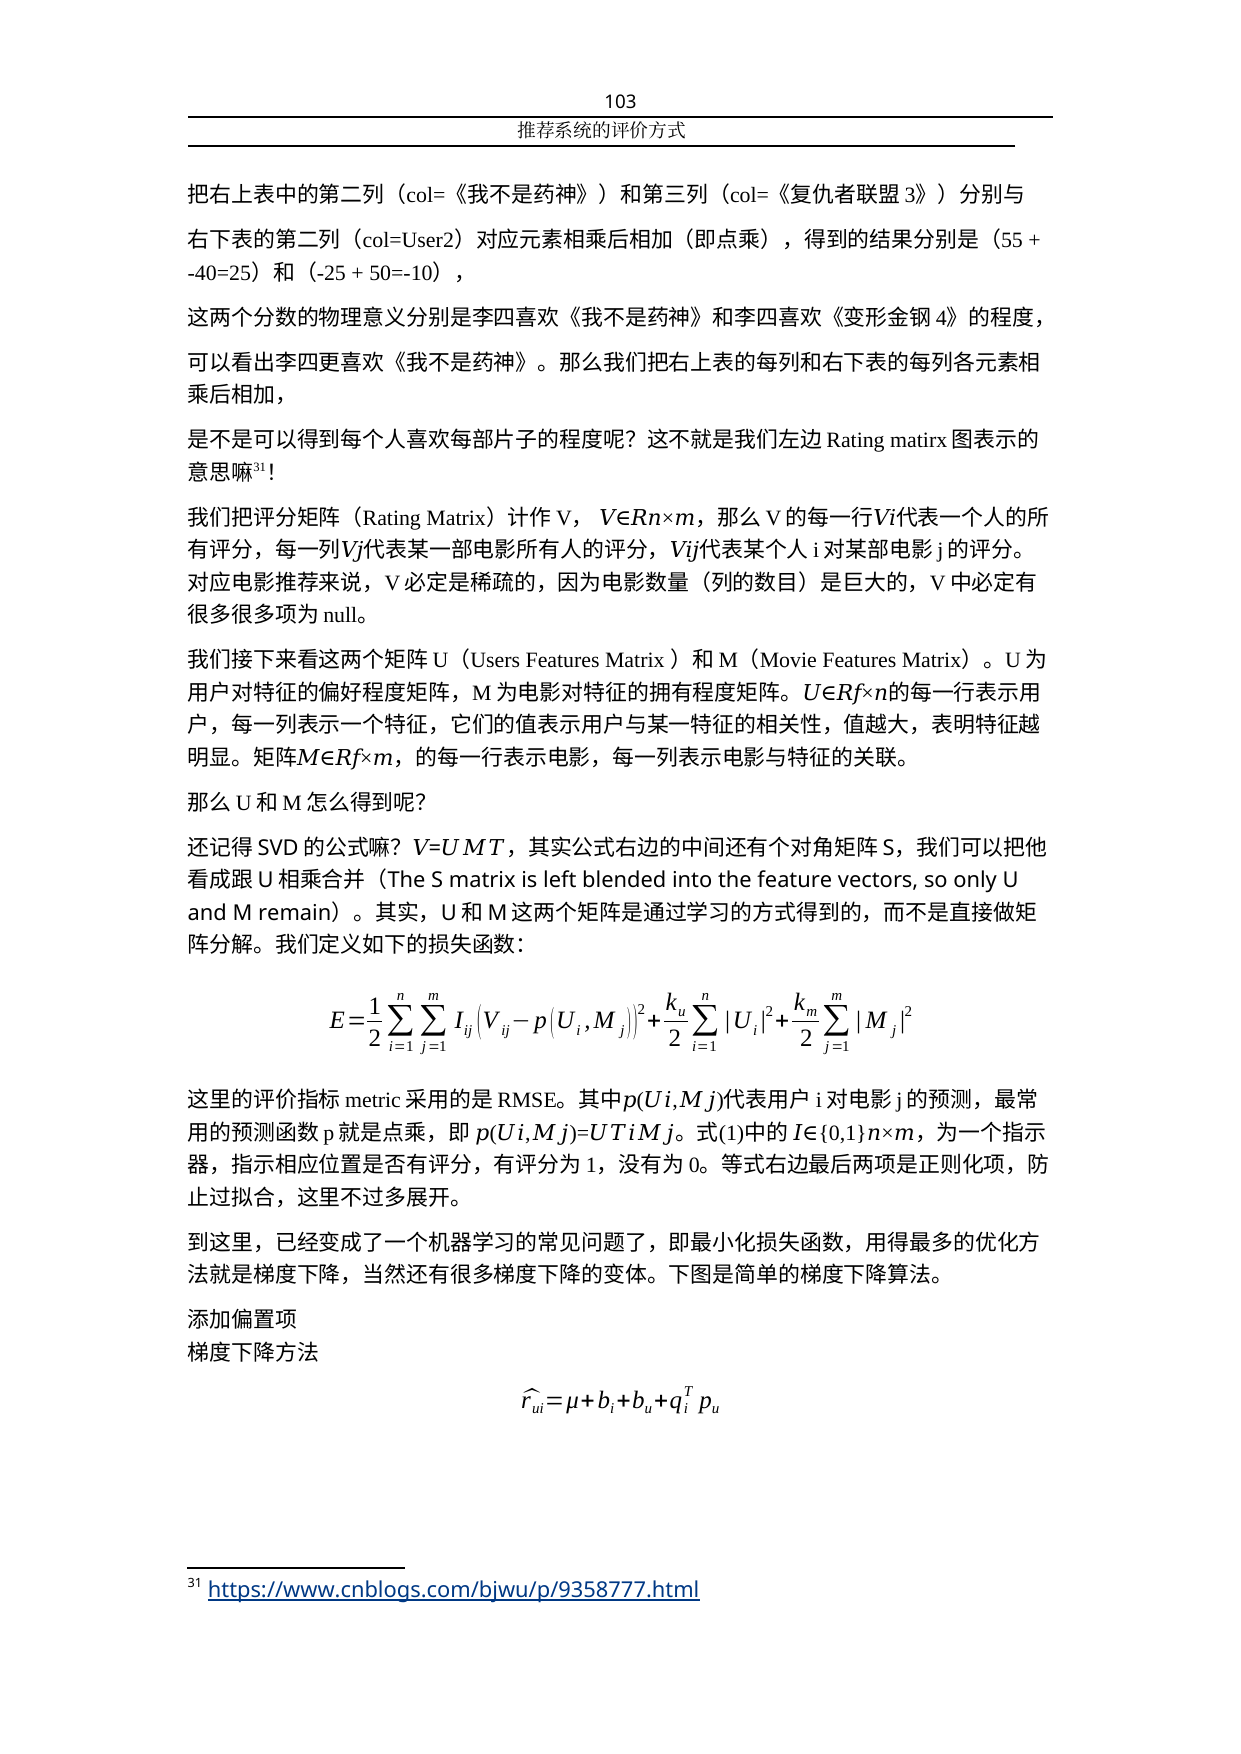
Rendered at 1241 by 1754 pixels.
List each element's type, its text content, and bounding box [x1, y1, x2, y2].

text 把右上表中的第二列（col=《我不是药神》）和第三列（col=《复仇者联盟3》）分别与 [187, 177, 1053, 209]
text 这里的评价指标metric采用的是RMSE。其中𝑝(𝑈𝑖,𝑀𝑗)代表用户i对电影j的预测，最常用的预测函数p就是点乘，即 𝑝(𝑈𝑖,𝑀𝑗)=𝑈𝑇𝑖𝑀𝑗。式(1)中的 𝐼∈{0,1}𝑛×𝑚，为一个指示器，指示相应位置是否有评分，有评分为1，没有为0。等式右边最后两项是正则化项，防止过拟合，这里不过多展开。 [187, 1082, 1053, 1212]
text 是不是可以得到每个人喜欢每部片子的程度呢？这不就是我们左边Rating matirx图表示的意思嘛！ [187, 422, 1053, 487]
text 那么U和M怎么得到呢？ [187, 784, 1053, 817]
text 右下表的第二列（col=User2）对应元素相乘后相加（即点乘），得到的结果分别是（55 + -40=25）和（-25 + 50=-10）， [187, 222, 1053, 287]
text 我们接下来看这两个矩阵U（Users Features Matrix ）和M（Movie Features Matrix）。U为用户对特征的偏好程度矩阵，M为电影对特征的拥有程度矩阵。𝑈∈𝑅𝑓×𝑛的每一行表示用户，每一列表示一个特征，它们的值表示用户与某一特征的相关性，值越大，表明特征越明显。矩阵𝑀∈𝑅𝑓×𝑚，的每一行表示电影，每一列表示电影与特征的关联。 [187, 642, 1053, 772]
text 还记得SVD的公式嘛？𝑉=𝑈𝑀𝑇，其实公式右边的中间还有个对角矩阵S，我们可以把他看成跟U相乘合并（The S matrix is left blended into the feature vectors, so only U and M remain）。其实，U和M这两个矩阵是通过学习的方式得到的，而不是直接做矩阵分解。我们定义如下的损失函数： [187, 829, 1053, 959]
text 我们把评分矩阵（Rating Matrix）计作V， 𝑉∈𝑅𝑛×𝑚，那么V的每一行𝑉𝑖代表一个人的所有评分，每一列𝑉𝑗代表某一部电影所有人的评分，𝑉𝑖𝑗代表某个人i对某部电影j的评分。对应电影推荐来说，V必定是稀疏的，因为电影数量（列的数目）是巨大的，V中必定有很多很多项为null。 [187, 499, 1053, 629]
text 到这里，已经变成了一个机器学习的常见问题了，即最小化损失函数，用得最多的优化方法就是梯度下降，当然还有很多梯度下降的变体。下图是简单的梯度下降算法。 [187, 1224, 1053, 1289]
text 可以看出李四更喜欢《我不是药神》。那么我们把右上表的每列和右下表的每列各元素相乘后相加， [187, 344, 1053, 409]
list 添加偏置项 [187, 1302, 1053, 1334]
text 这两个分数的物理意义分别是李四喜欢《我不是药神》和李四喜欢《变形金钢4》的程度， [187, 299, 1053, 332]
list 梯度下降方法 [187, 1334, 1053, 1367]
